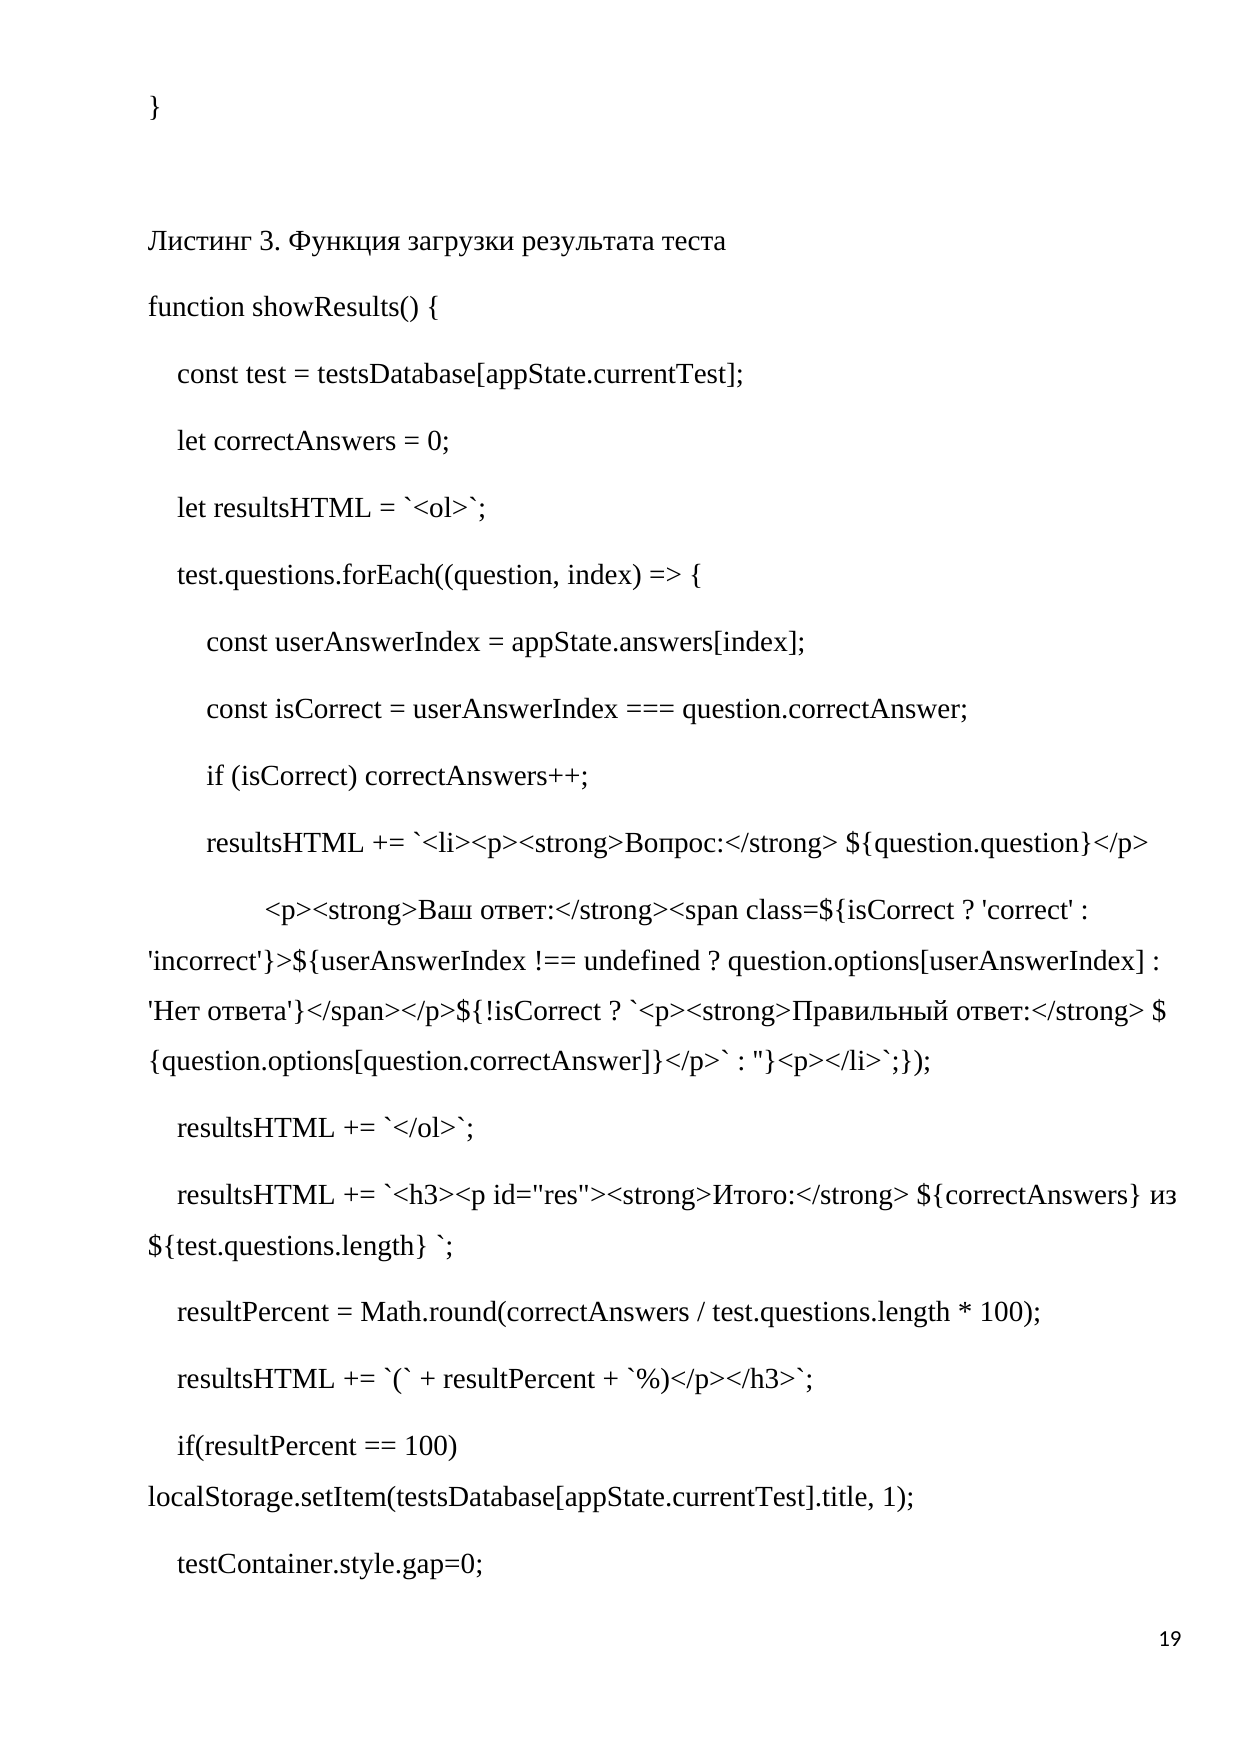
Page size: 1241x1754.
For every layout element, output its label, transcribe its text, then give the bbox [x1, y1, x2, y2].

text testContainer.style.gap=0; [148, 1546, 1181, 1579]
text <p><strong>Ваш ответ:</strong><span class=${isCorrect ? 'correct' : 'incorrect'}>${userAnswerIndex !== undefined ? question.options[userAnswerIndex] : 'Нет ответа'}</span></p>${!isCorrect ? `<p><strong>Правильный ответ:</strong> ${question.options[question.correctAnswer]}</p>` : ''}<p></li>`;}); [148, 892, 1181, 1077]
text if(resultPercent == 100) localStorage.setItem(testsDatabase[appState.currentTest].title, 1); [148, 1428, 1181, 1512]
text resultsHTML += `(` + resultPercent + `%)</p></h3>`; [148, 1362, 1181, 1395]
text resultsHTML += `</ol>`; [148, 1110, 1181, 1144]
text } [148, 89, 1181, 122]
text resultsHTML += `<li><p><strong>Вопрос:</strong> ${question.question}</p> [148, 825, 1181, 859]
text const userAnswerIndex = appState.answers[index]; [148, 624, 1181, 658]
text function showResults() { [148, 289, 1181, 323]
text test.questions.forEach((question, index) => { [148, 557, 1181, 591]
text if (isCorrect) correctAnswers++; [148, 758, 1181, 792]
text const test = testsDatabase[appState.currentTest]; [148, 357, 1181, 390]
text resultsHTML += `<h3><p id="res"><strong>Итого:</strong> ${correctAnswers} из ${test.questions.length} `; [148, 1177, 1181, 1261]
text let correctAnswers = 0; [148, 423, 1181, 457]
text Листинг 3. Функция загрузки результата теста [148, 223, 1181, 256]
text const isCorrect = userAnswerIndex === question.correctAnswer; [148, 691, 1181, 725]
text resultPercent = Math.round(correctAnswers / test.questions.length * 100); [148, 1294, 1181, 1328]
text let resultsHTML = `<ol>`; [148, 491, 1181, 524]
